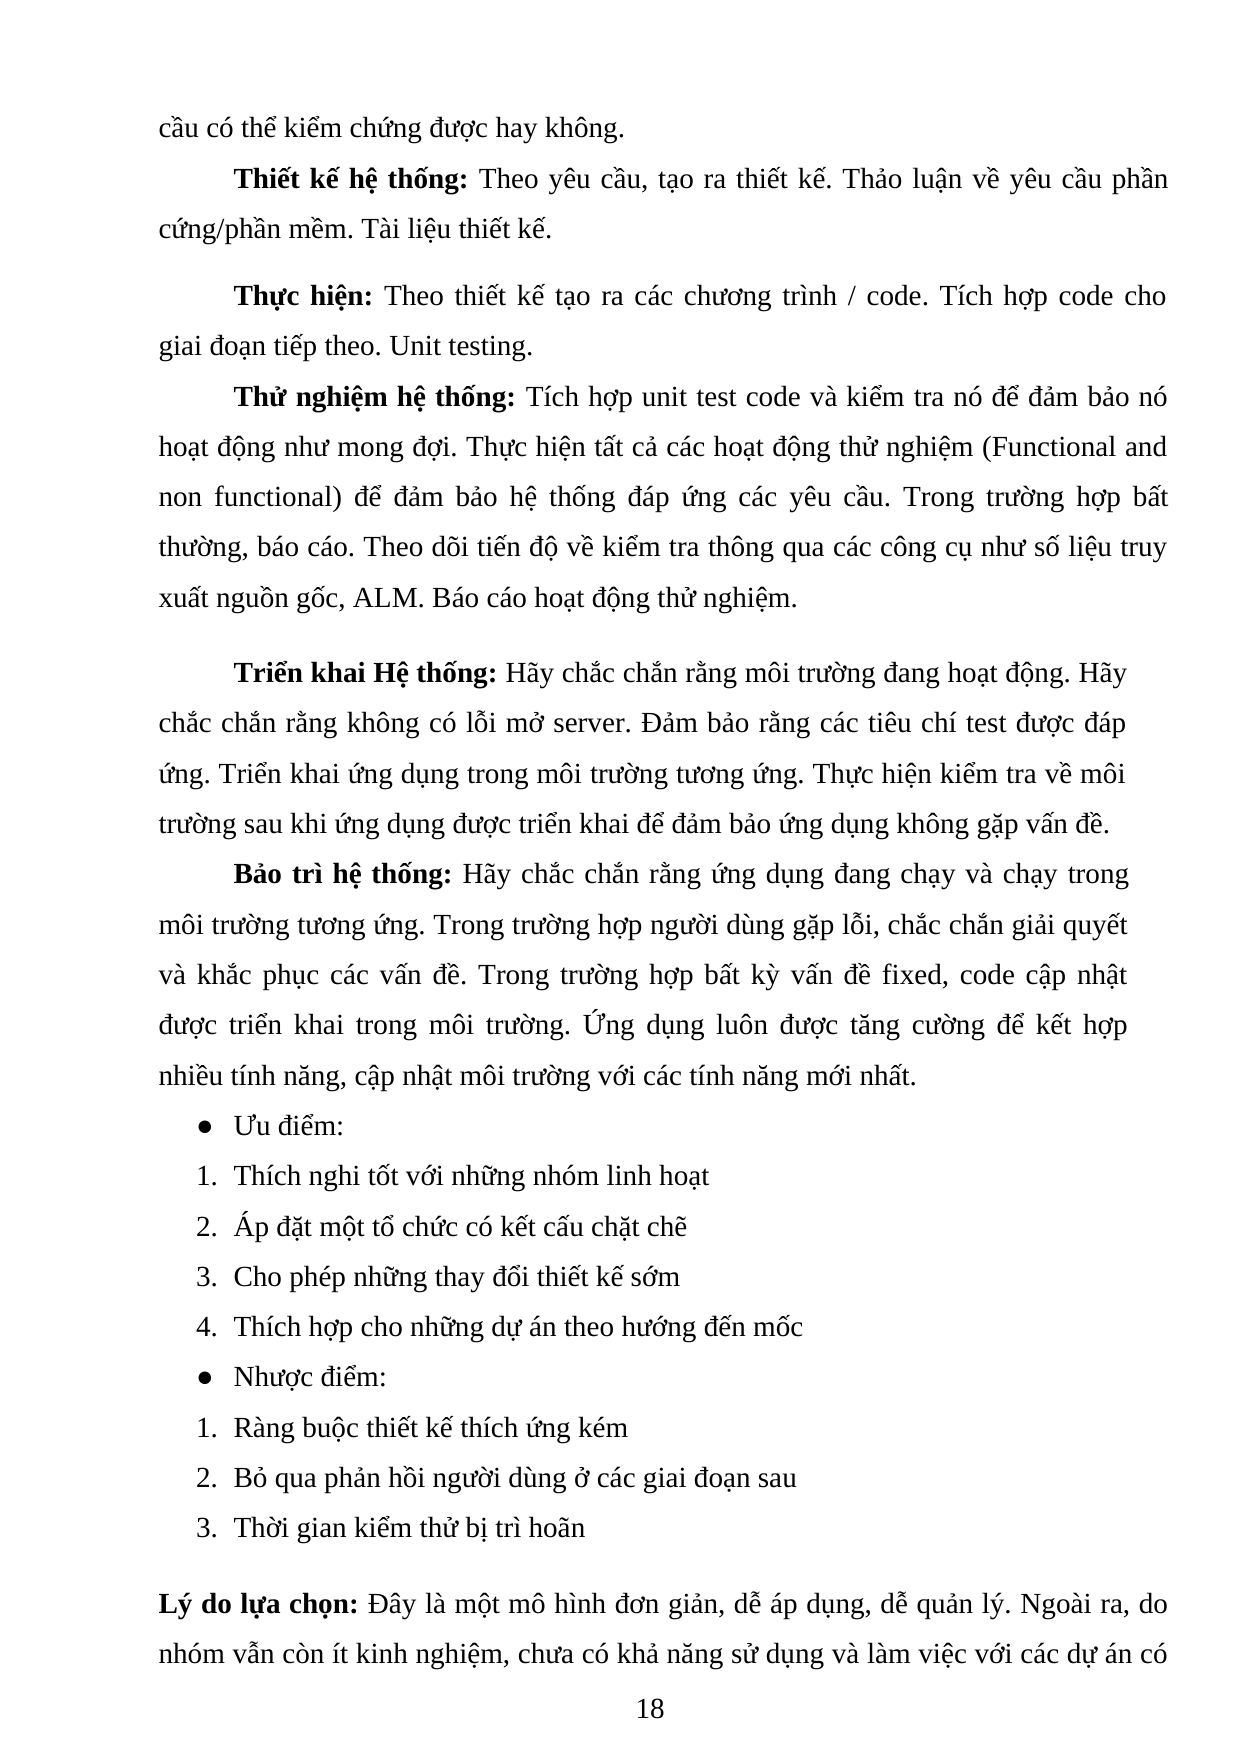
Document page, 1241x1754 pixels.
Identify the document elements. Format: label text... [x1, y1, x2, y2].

list Ưu điểm: [196, 1108, 1169, 1142]
list Thích nghi tốt với những nhóm linh hoạt [196, 1158, 1169, 1192]
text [158, 110, 1130, 144]
text Thử nghiệm hệ thống: Tích hợp unit test code và kiểm tra nó để đảm bảo nó hoạt động như mong đợi. Thực hiện tất cả các hoạt động thử nghiệm (Functional and non functional) để đảm bảo hệ thống đáp ứng các yêu cầu. Trong trường hợp bất thường, báo cáo. Theo dõi tiến độ về kiểm tra thông qua các công cụ như số liệu truy xuất nguồn gốc, ALM. Báo cáo hoạt động thử nghiệm. [158, 379, 1169, 613]
text Triển khai Hệ thống: Hãy chắc chắn rằng môi trường đang hoạt động. Hãy chắc chắn rằng không có lỗi mở server. Đảm bảo rằng các tiêu chí test được đáp ứng. Triển khai ứng dụng trong môi trường tương ứng. Thực hiện kiểm tra về môi trường sau khi ứng dụng được triển khai để đảm bảo ứng dụng không gặp vấn đề. [158, 655, 1128, 840]
list Cho phép những thay đổi thiết kế sớm [196, 1259, 1169, 1292]
list Nhược điểm: [196, 1359, 1169, 1393]
list Thời gian kiểm thử bị trì hoãn [196, 1511, 1169, 1544]
text Thực hiện: Theo thiết kế tạo ra các chương trình / code. Tích hợp code cho giai đoạn tiếp theo. Unit testing. [158, 278, 1167, 362]
list Ràng buộc thiết kế thích ứng kém [196, 1410, 1169, 1443]
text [158, 1586, 1169, 1670]
list Áp đặt một tổ chức có kết cấu chặt chẽ [196, 1209, 1169, 1242]
text Bảo trì hệ thống: Hãy chắc chắn rằng ứng dụng đang chạy và chạy trong môi trường tương ứng. Trong trường hợp người dùng gặp lỗi, chắc chắn giải quyết và khắc phục các vấn đề. Trong trường hợp bất kỳ vấn đề fixed, code cập nhật được triển khai trong môi trường. Ứng dụng luôn được tăng cường để kết hợp nhiều tính năng, cập nhật môi trường với các tính năng mới nhất. [158, 856, 1130, 1091]
list Bỏ qua phản hồi người dùng ở các giai đoạn sau [196, 1460, 1169, 1494]
text Thiết kế hệ thống: Theo yêu cầu, tạo ra thiết kế. Thảo luận về yêu cầu phần cứng/phần mềm. Tài liệu thiết kế. [158, 161, 1169, 244]
list Thích hợp cho những dự án theo hướng đến mốc [196, 1309, 1169, 1343]
